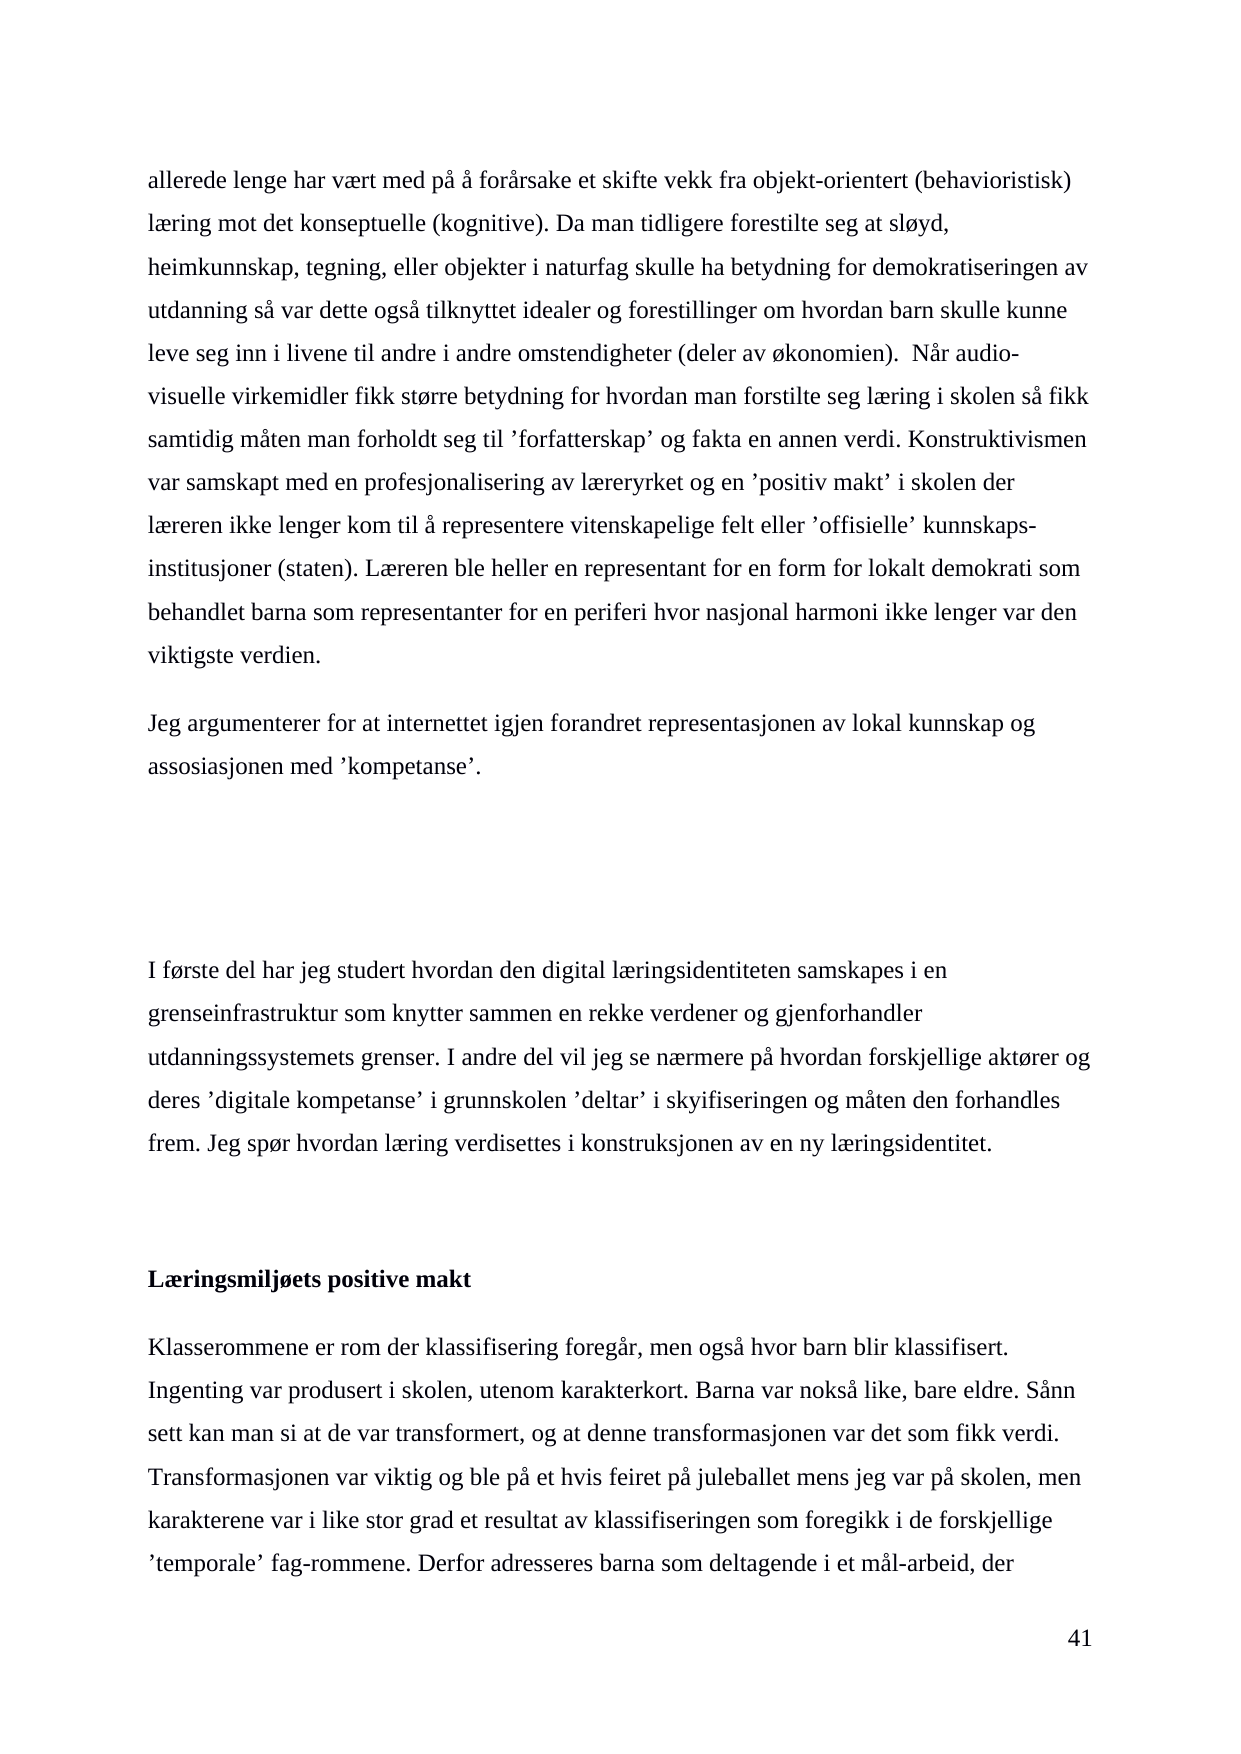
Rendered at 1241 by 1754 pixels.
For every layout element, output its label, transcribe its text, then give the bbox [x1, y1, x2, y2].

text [148, 165, 1092, 668]
text Jeg argumenterer for at internettet igjen forandret representasjonen av lokal kunnskap og assosiasjonen med ’kompetanse’. [148, 708, 1092, 780]
text I første del har jeg studert hvordan den digital læringsidentiteten samskapes i en grenseinfrastruktur som knytter sammen en rekke verdener og gjenforhandler utdanningssystemets grenser. I andre del vil jeg se nærmere på hvordan forskjellige aktører og deres ’digitale kompetanse’ i grunnskolen ’deltar’ i skyifiseringen og måten den forhandles frem. Jeg spør hvordan læring verdisettes i konstruksjonen av en ny læringsidentitet. [148, 955, 1092, 1157]
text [148, 1332, 1092, 1577]
text Læringsmiljøets positive makt [148, 1264, 1092, 1293]
